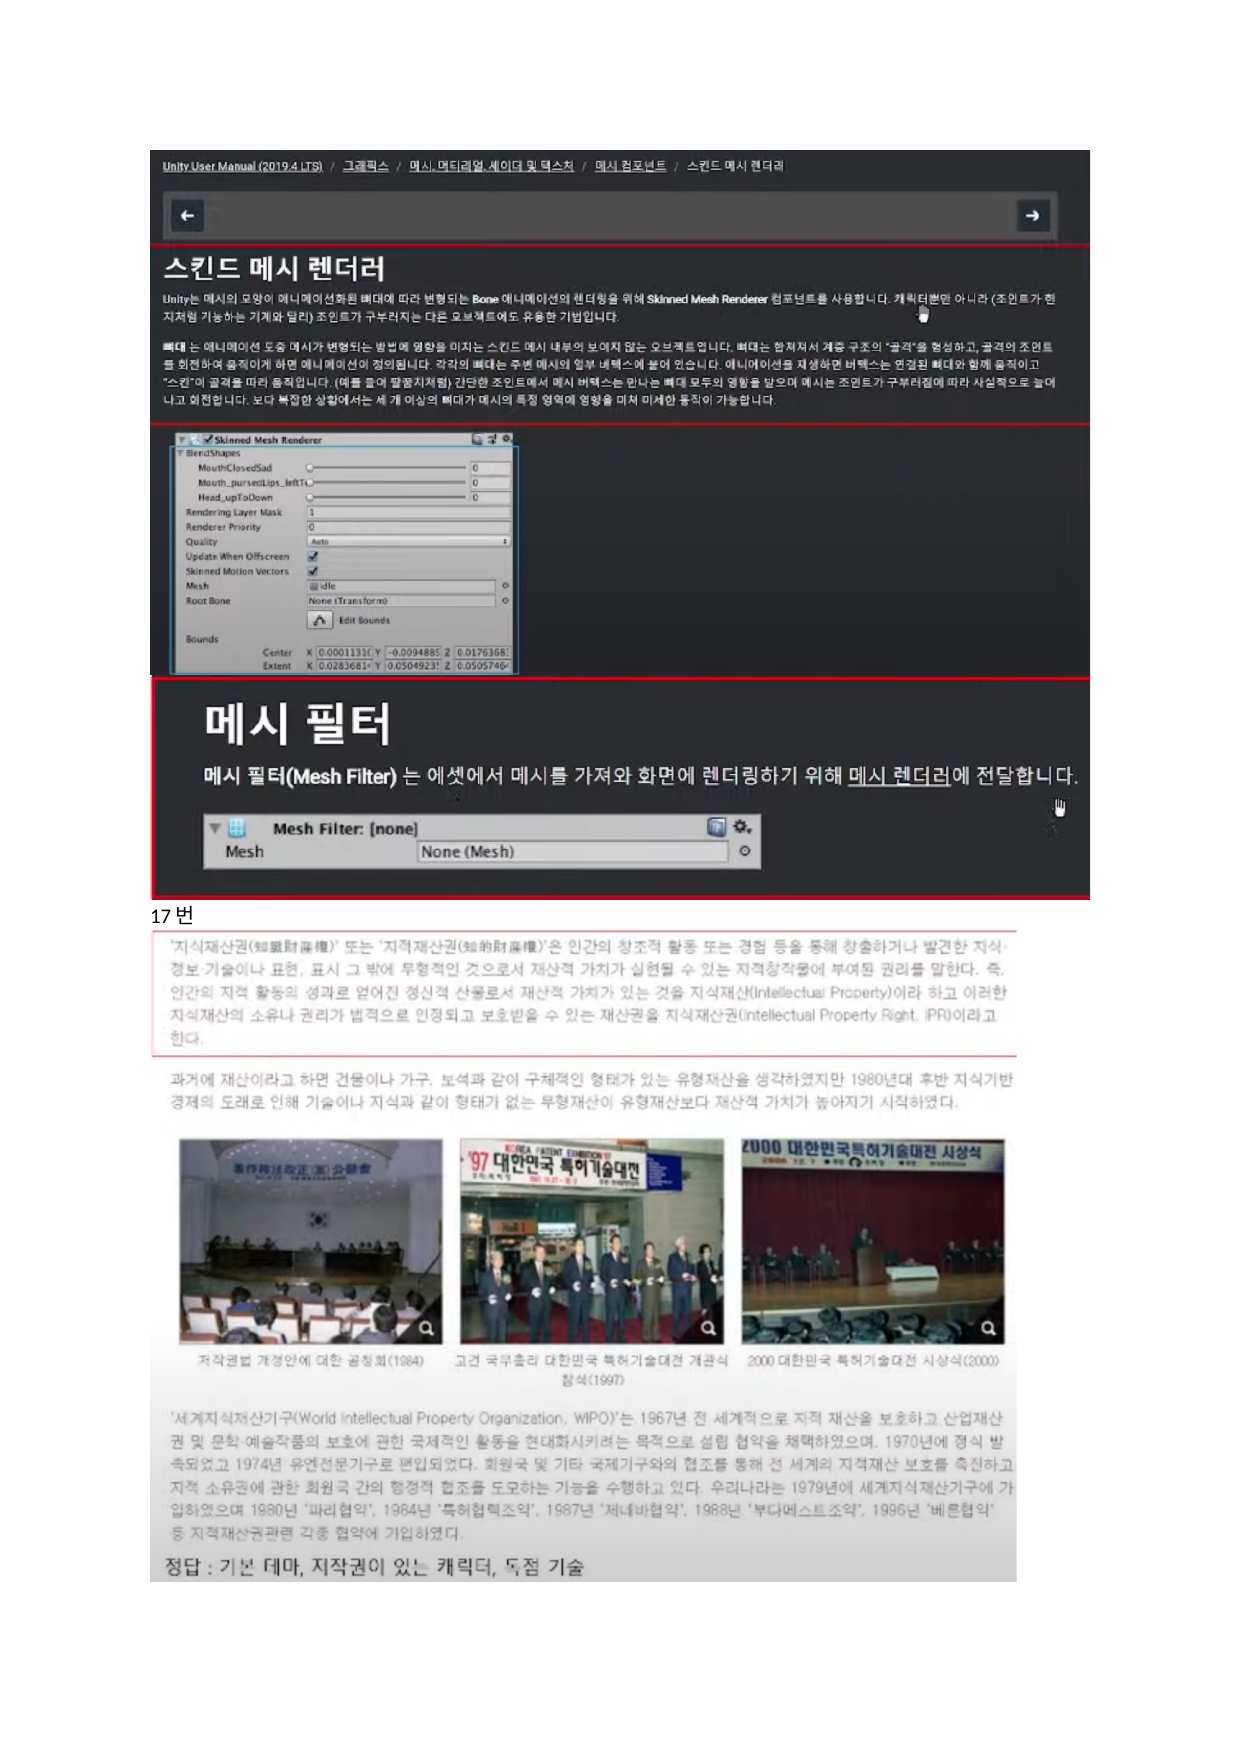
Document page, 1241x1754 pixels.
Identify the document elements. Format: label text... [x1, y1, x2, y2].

picture [150, 150, 1091, 900]
text 17번 [150, 900, 1090, 930]
picture [150, 929, 1017, 1582]
